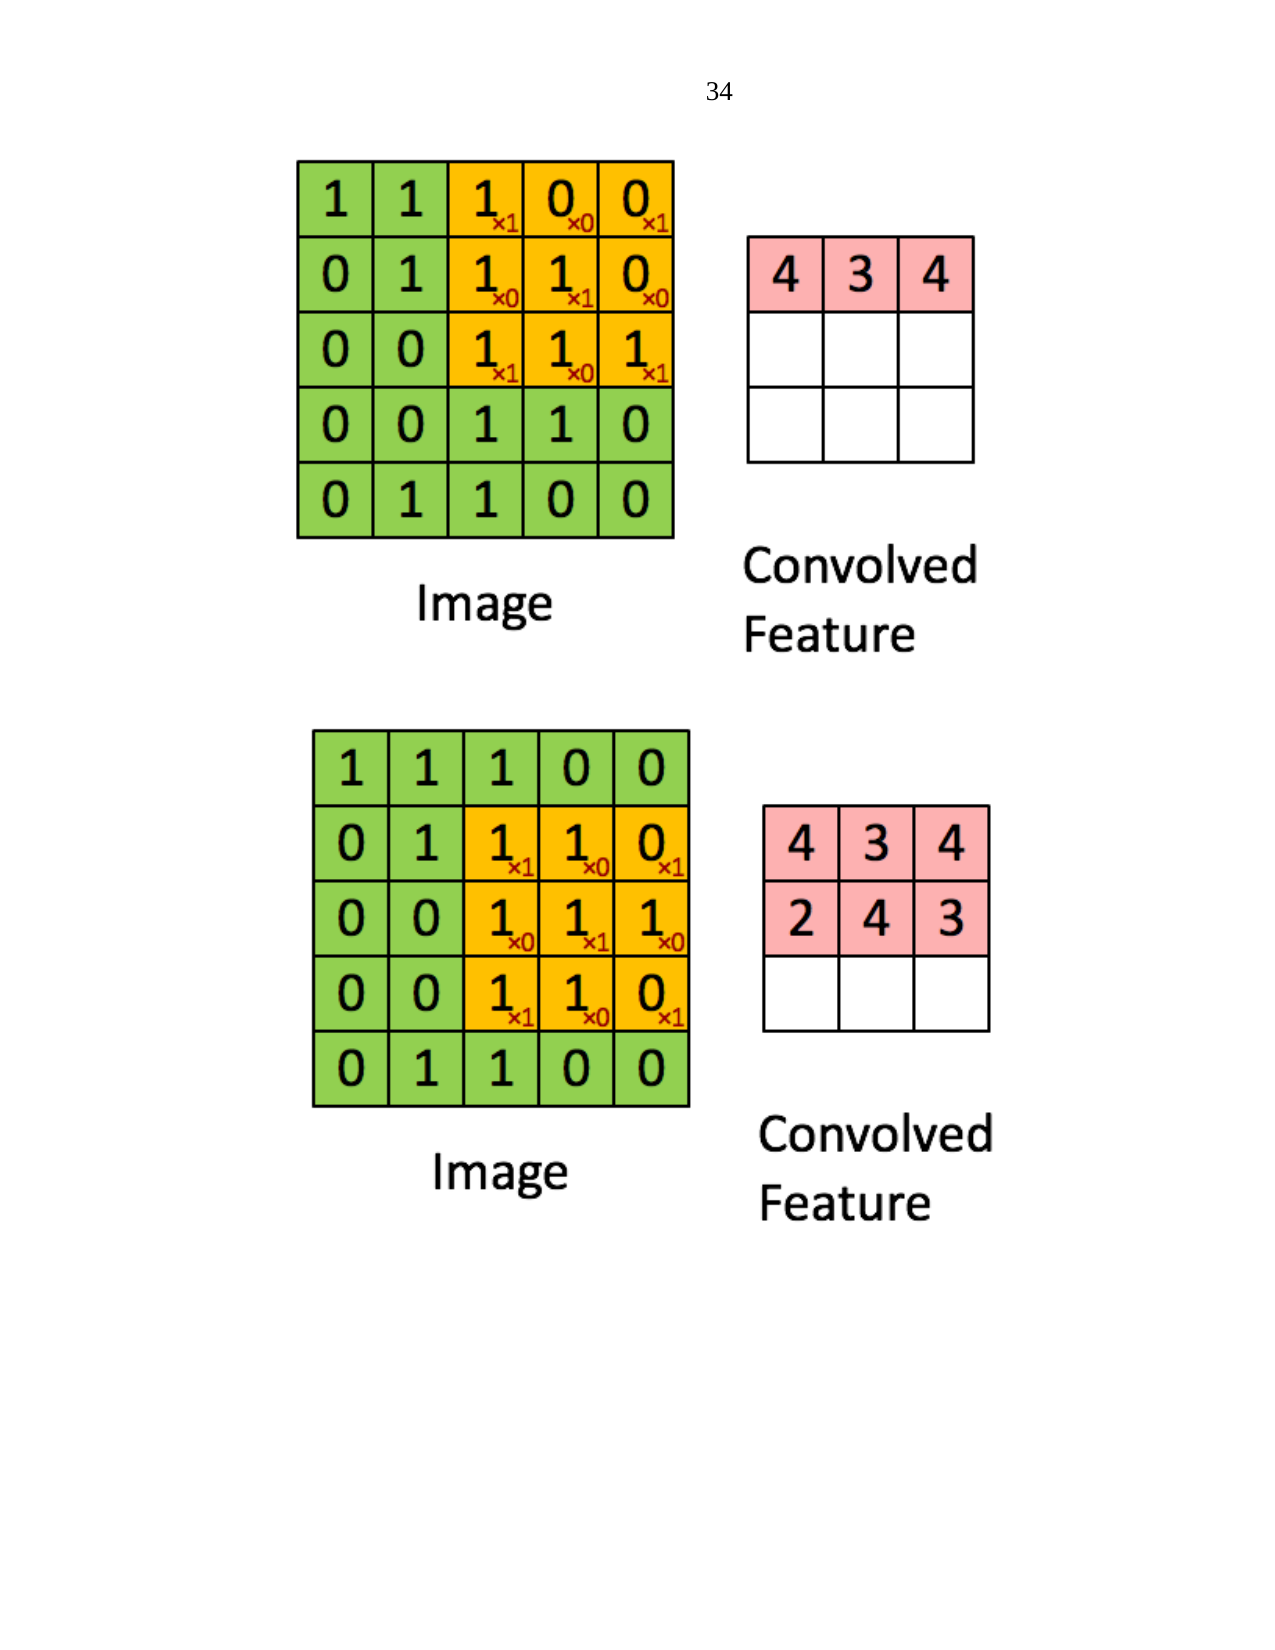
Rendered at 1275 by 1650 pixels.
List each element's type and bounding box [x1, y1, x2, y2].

picture [281, 140, 1058, 1274]
